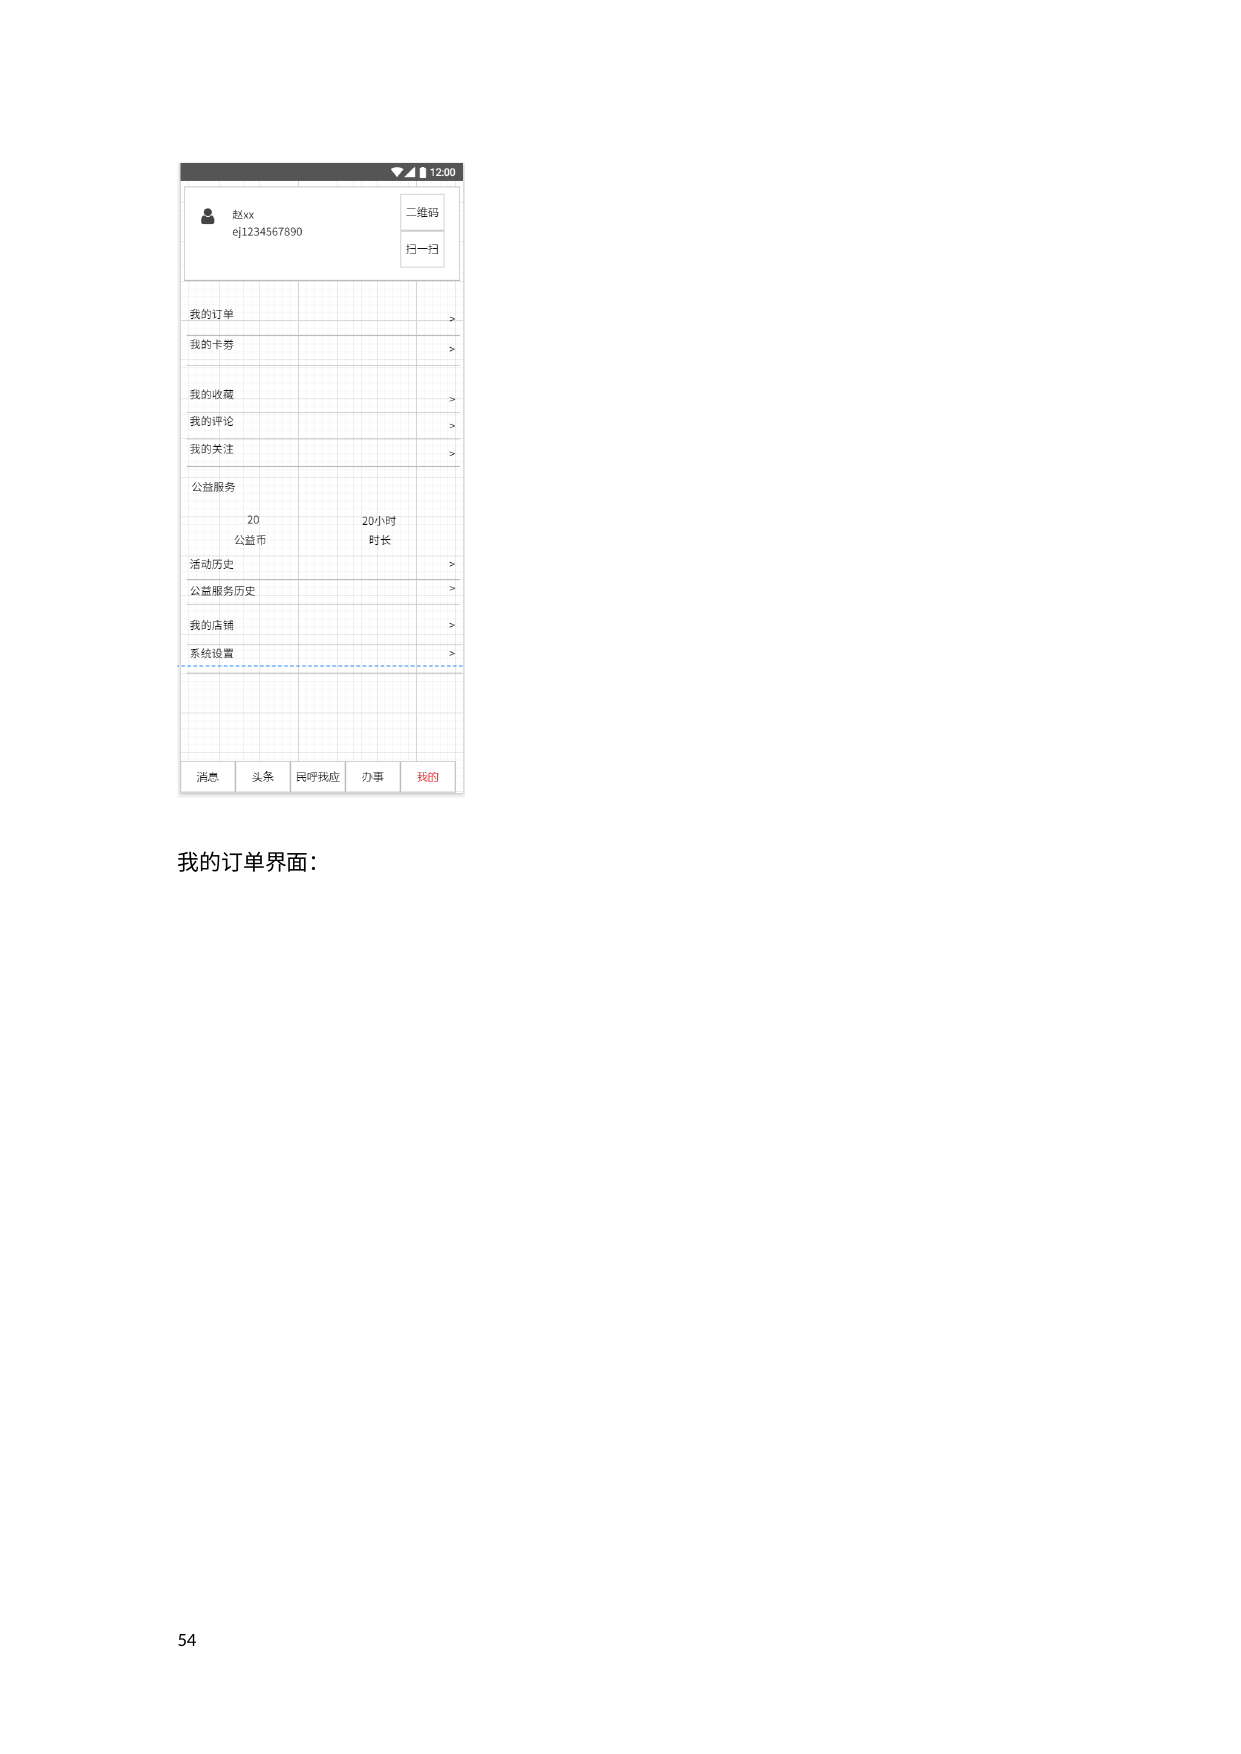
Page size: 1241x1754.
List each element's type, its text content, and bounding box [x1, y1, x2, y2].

picture [177, 162, 465, 798]
text 我的订单界面： [177, 844, 1053, 877]
